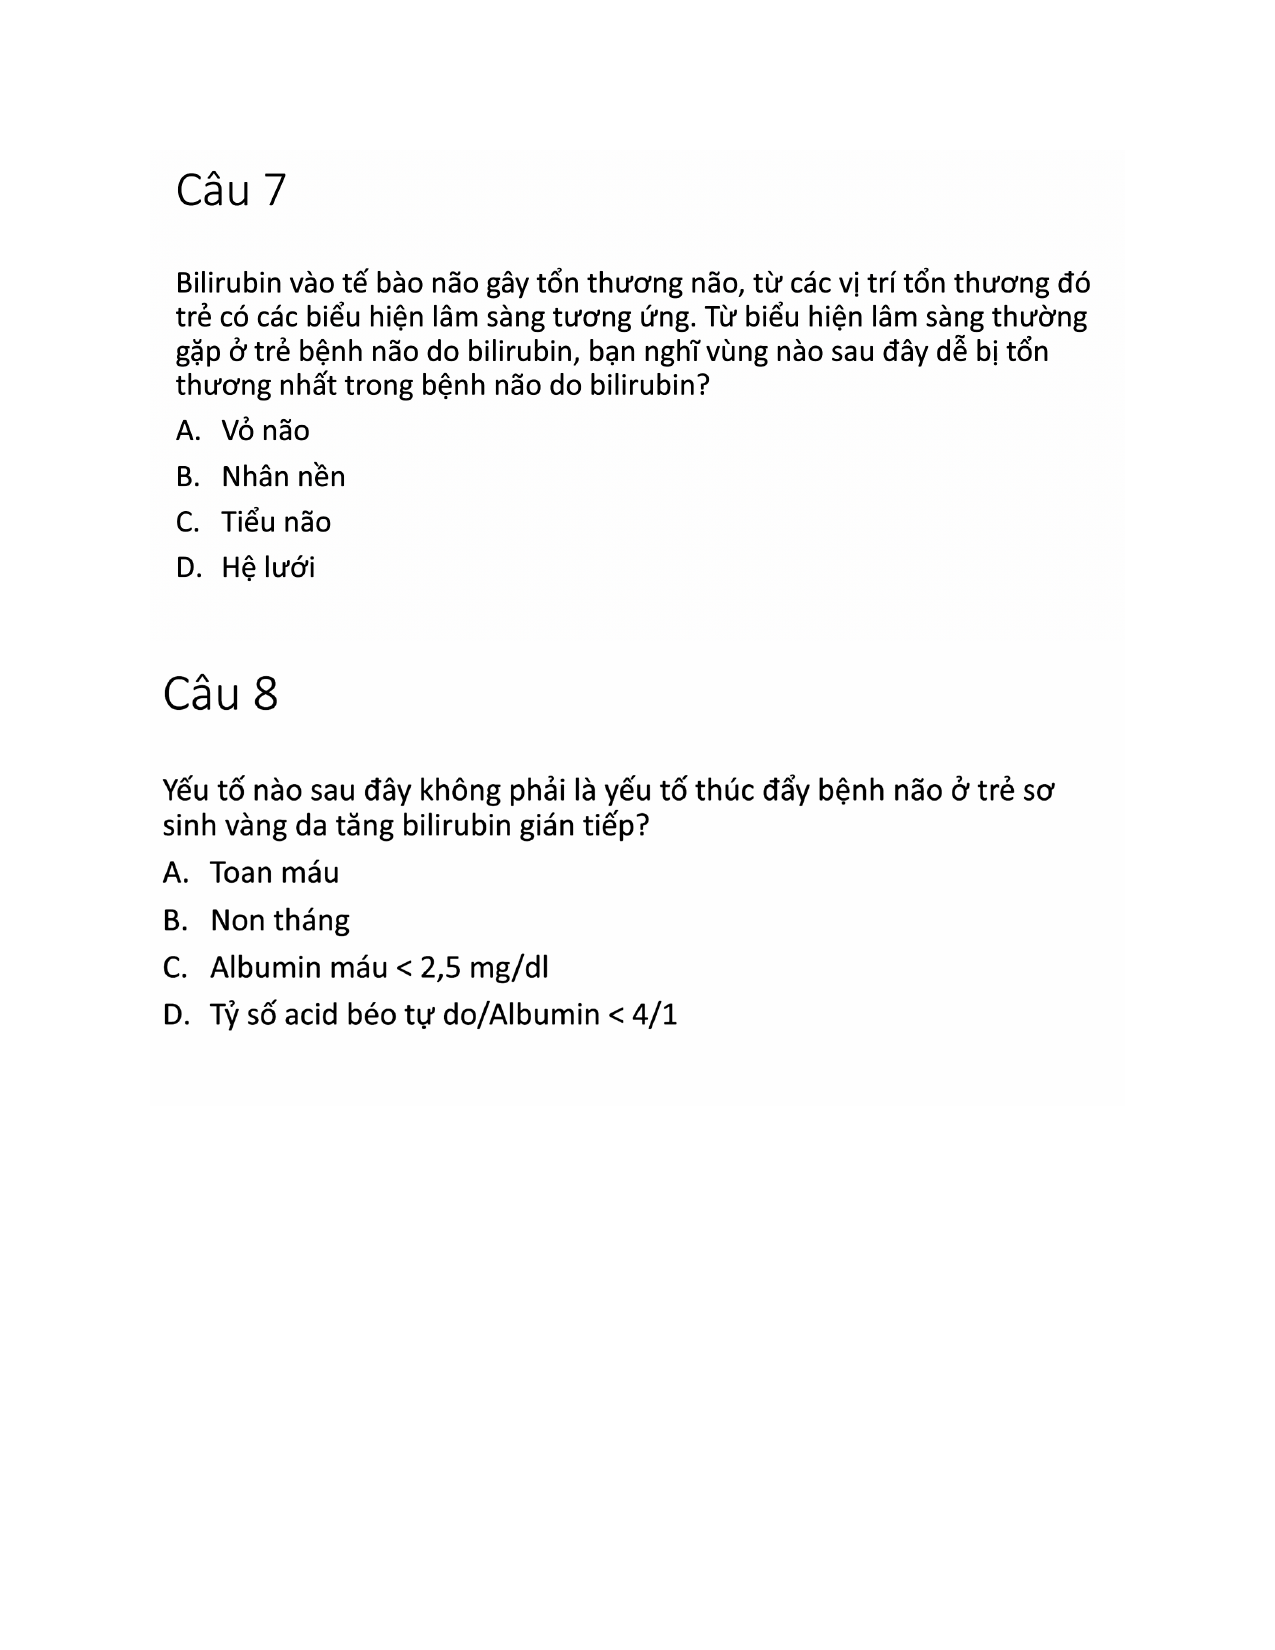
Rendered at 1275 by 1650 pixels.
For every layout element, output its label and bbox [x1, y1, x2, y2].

picture [150, 150, 1125, 1106]
